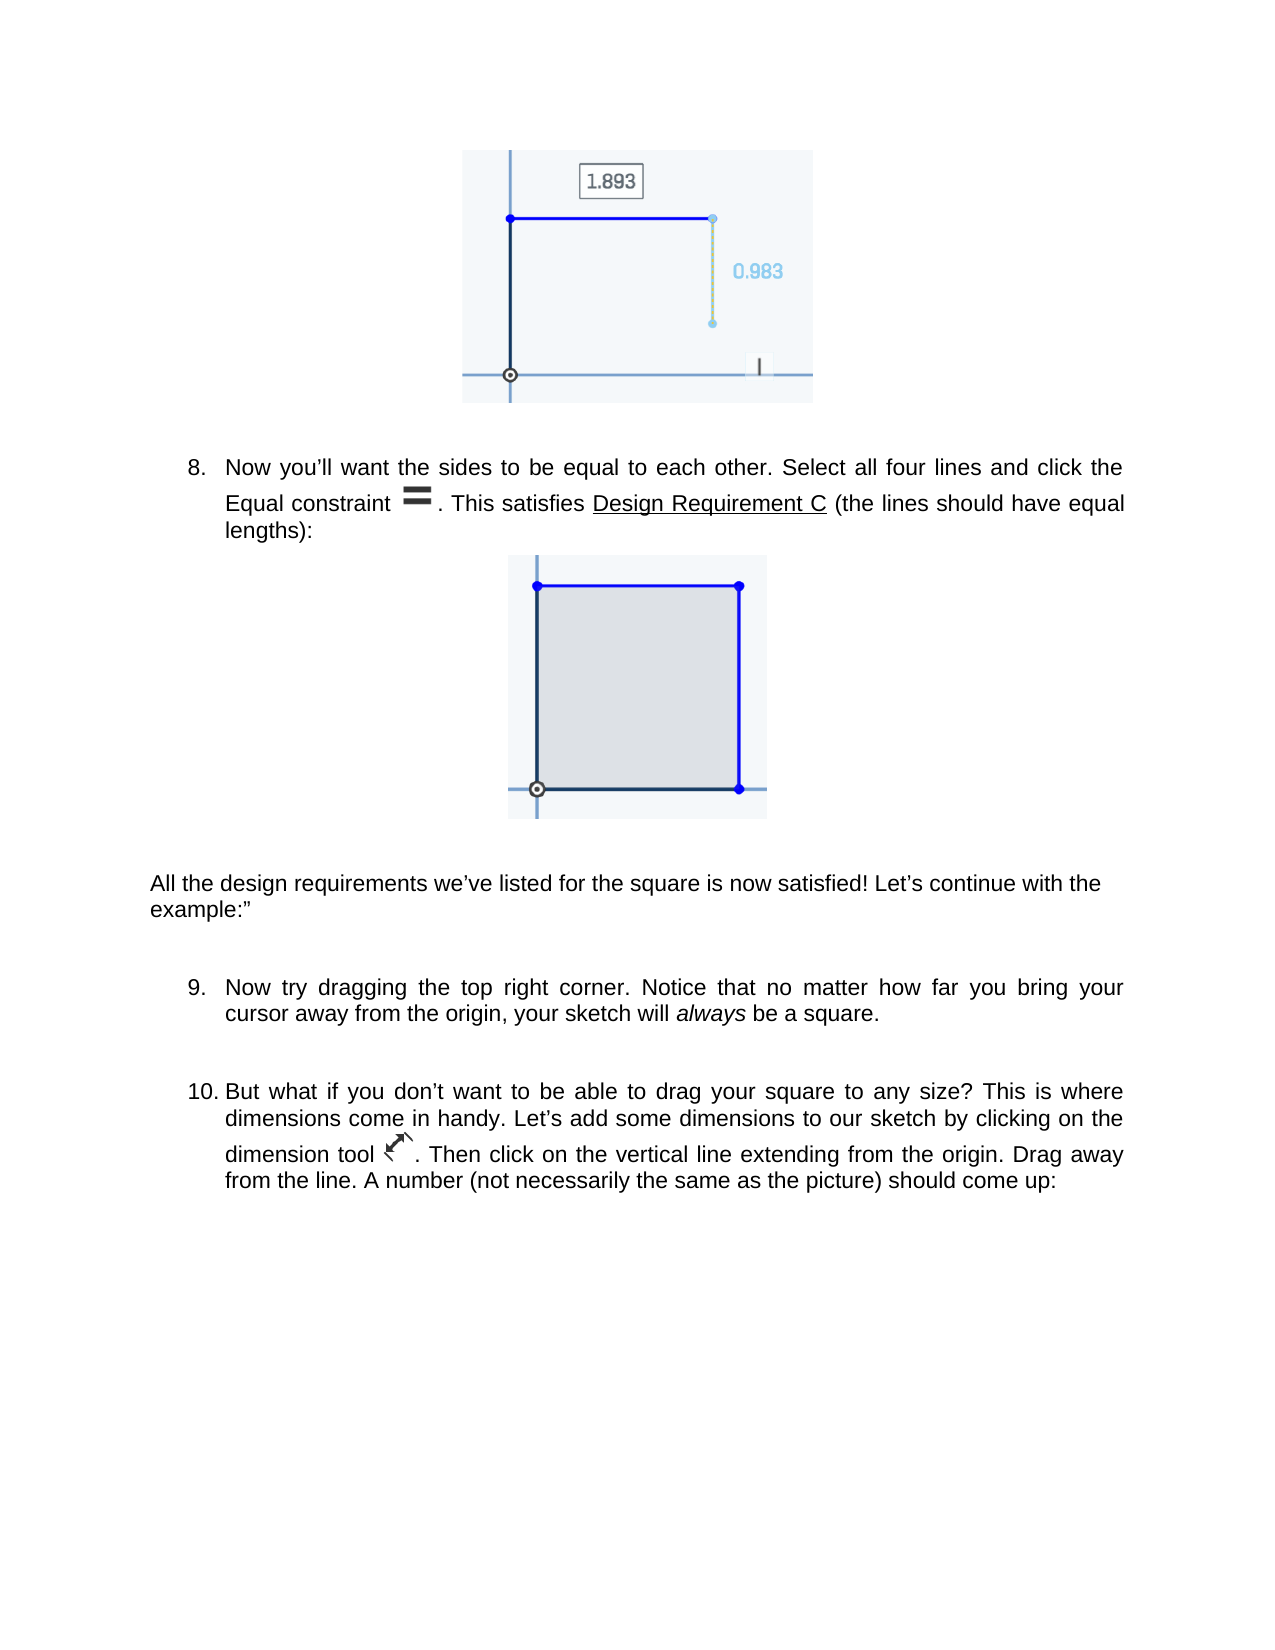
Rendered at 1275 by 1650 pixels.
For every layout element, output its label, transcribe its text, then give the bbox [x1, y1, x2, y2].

picture [508, 555, 767, 819]
list Now you’ll want the sides to be equal to each other. Select all four lines and click the Equal constraint . This satisfies Design Requirement C (the lines should have equal lengths): [187, 454, 1125, 543]
picture [462, 150, 813, 403]
picture [398, 480, 437, 512]
list Now try dragging the top right corner. Notice that no matter how far you bring your cursor away from the origin, your sketch will always be a square. [187, 974, 1125, 1027]
text All the design requirements we’ve listed for the square is now satisfied! Let’s continue with the example:” [150, 870, 1125, 923]
picture [382, 1130, 415, 1163]
list But what if you don’t want to be able to drag your square to any size? This is where dimensions come in handy. Let’s add some dimensions to our sketch by clicking on the dimension tool . Then click on the vertical line extending from the origin. Drag away from the line. A number (not necessarily the same as the picture) should come up: [187, 1078, 1125, 1193]
